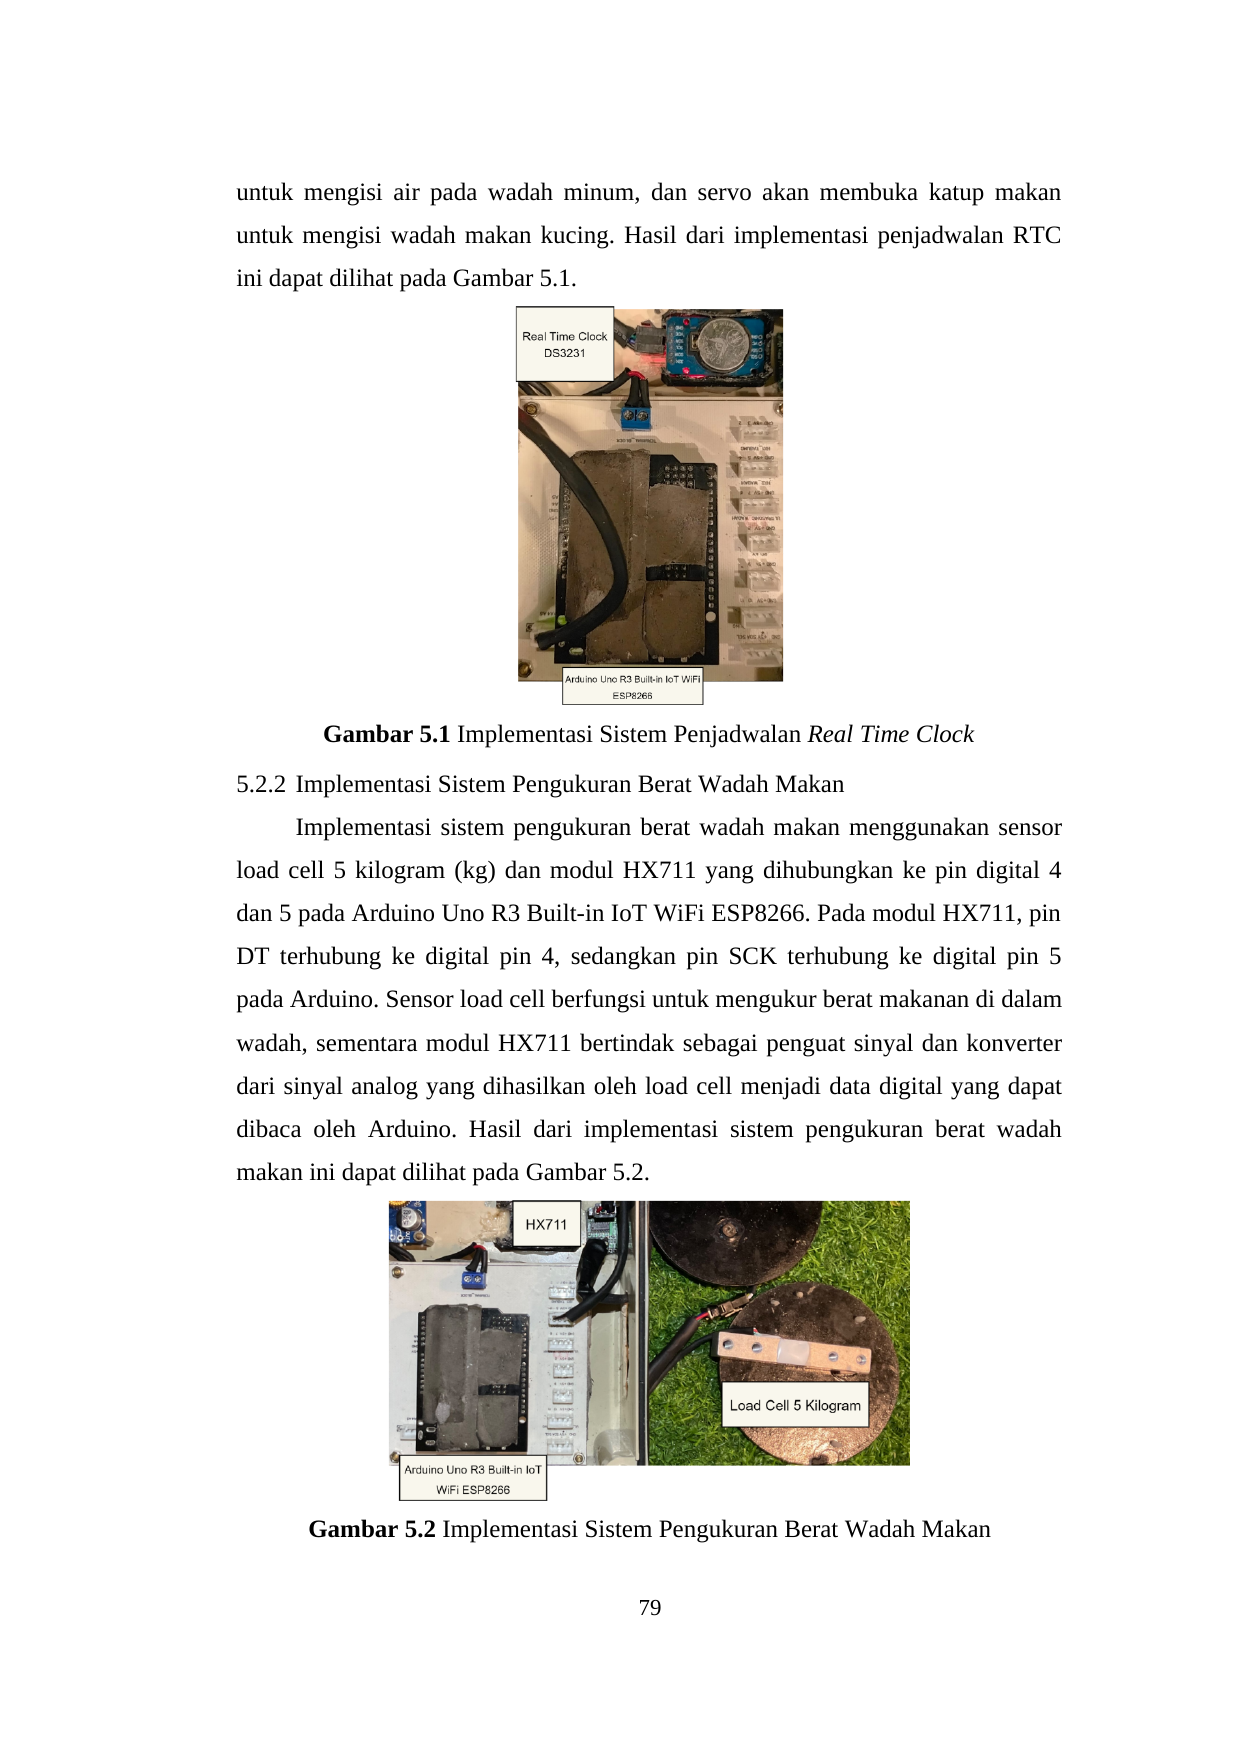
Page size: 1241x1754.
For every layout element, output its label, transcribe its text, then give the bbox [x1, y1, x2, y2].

picture [388, 1200, 910, 1501]
picture [515, 306, 784, 705]
subtitle Implementasi Sistem Pengukuran Berat Wadah Makan [236, 769, 1063, 798]
text Implementasi sistem pengukuran berat wadah makan menggunakan sensor load cell 5 kilogram (kg) dan modul HX711 yang dihubungkan ke pin digital 4 dan 5 pada Arduino Uno R3 Built-in IoT WiFi ESP8266. Pada modul HX711, pin DT terhubung ke digital pin 4, sedangkan pin SCK terhubung ke digital pin 5 pada Arduino. Sensor load cell berfungsi untuk mengukur berat makanan di dalam wadah, sementara modul HX711 bertindak sebagai penguat sinyal dan konverter dari sinyal analog yang dihasilkan oleh load cell menjadi data digital yang dapat dibaca oleh Arduino. Hasil dari implementasi sistem pengukuran berat wadah makan ini dapat dilihat pada Gambar 5.2. [236, 812, 1063, 1186]
text Gambar 5.2 Implementasi Sistem Pengukuran Berat Wadah Makan [236, 1514, 1063, 1543]
text Gambar 5.1 Implementasi Sistem Penjadwalan Real Time Clock [236, 719, 1063, 748]
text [236, 177, 1063, 292]
